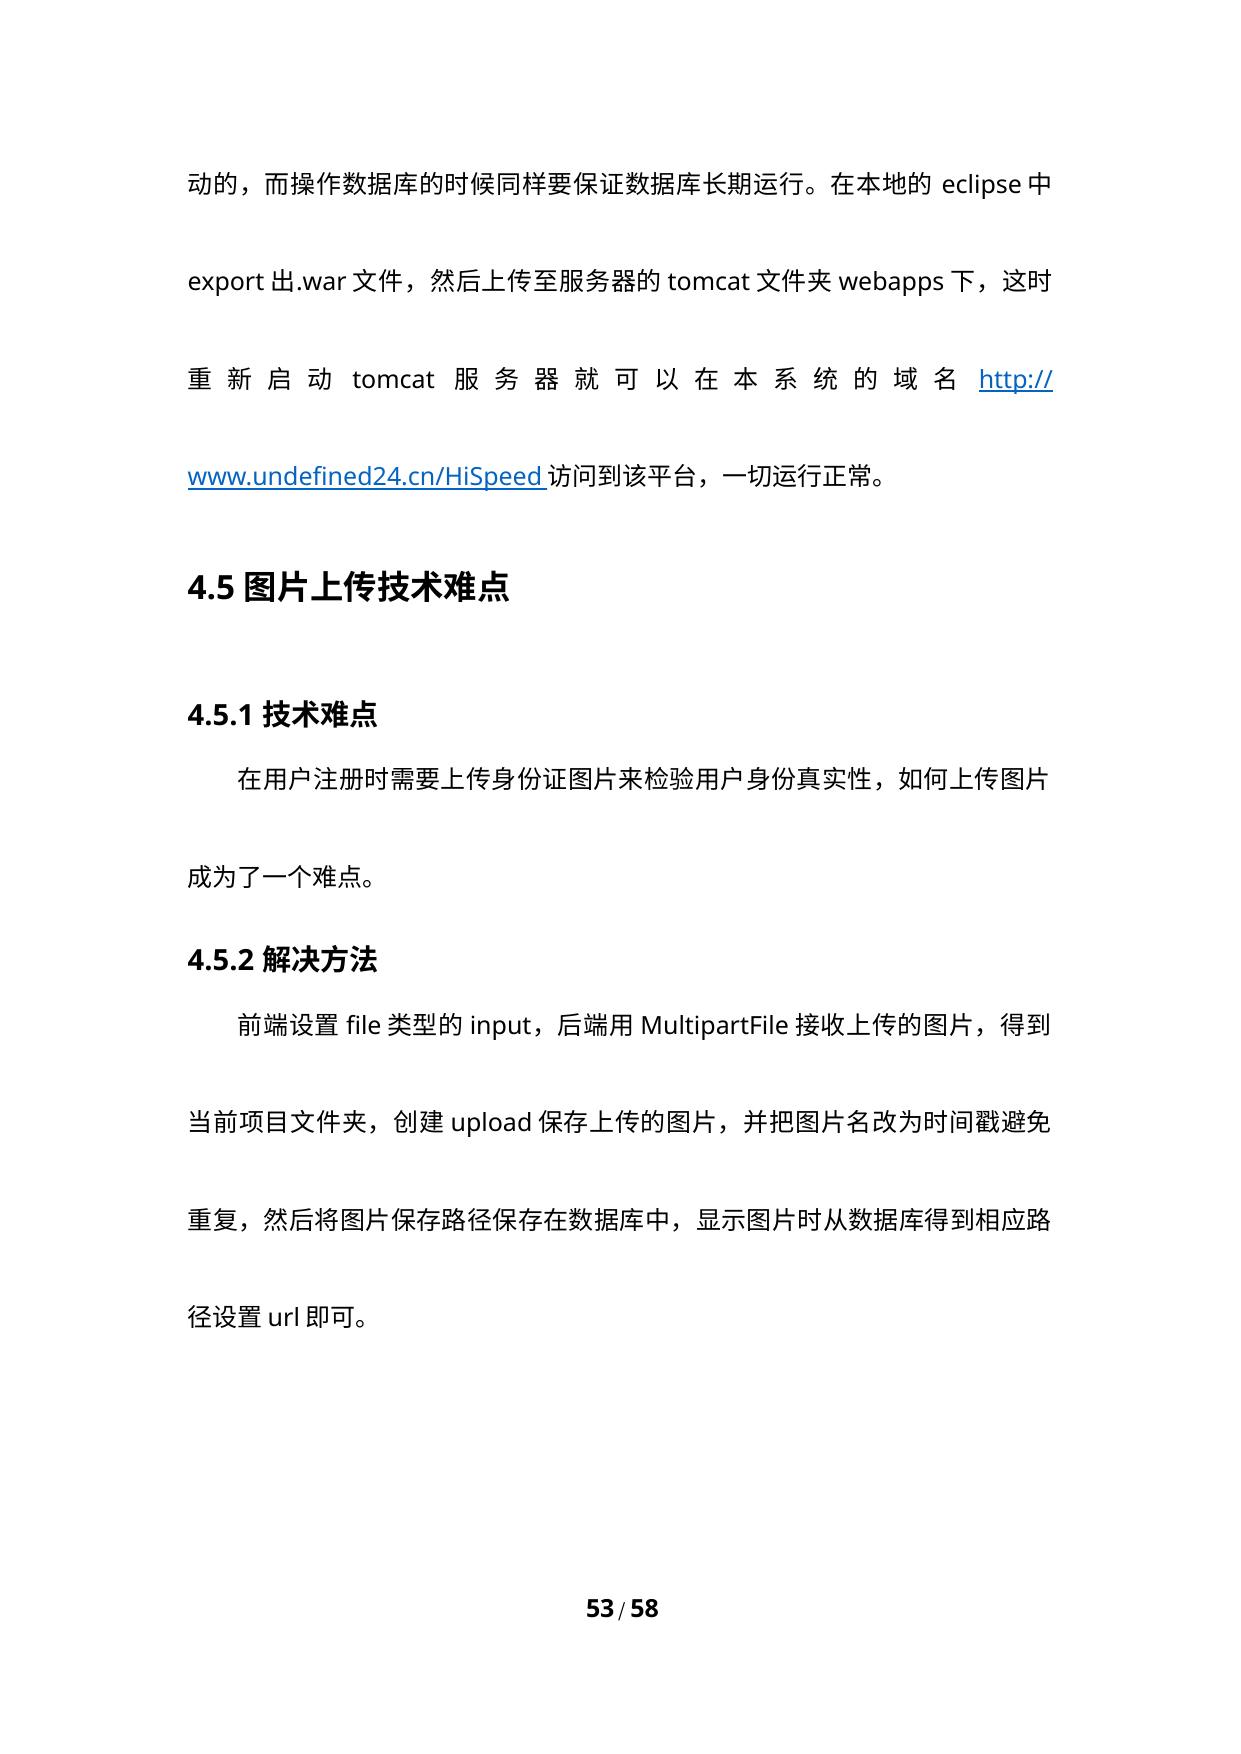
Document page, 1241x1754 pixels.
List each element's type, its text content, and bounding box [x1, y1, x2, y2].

subtitle 4.5 图片上传技术难点 [187, 553, 1053, 618]
text 前端设置file类型的input，后端用MultipartFile接收上传的图片，得到当前项目文件夹，创建upload保存上传的图片，并把图片名改为时间戳避免重复，然后将图片保存路径保存在数据库中，显示图片时从数据库得到相应路径设置url即可。 [187, 991, 1053, 1348]
text 在用户注册时需要上传身份证图片来检验用户身份真实性，如何上传图片成为了一个难点。 [187, 745, 1053, 908]
text 4.5.2 解决方法 [187, 926, 1053, 991]
text 4.5.1 技术难点 [187, 680, 1053, 745]
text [187, 150, 1053, 507]
